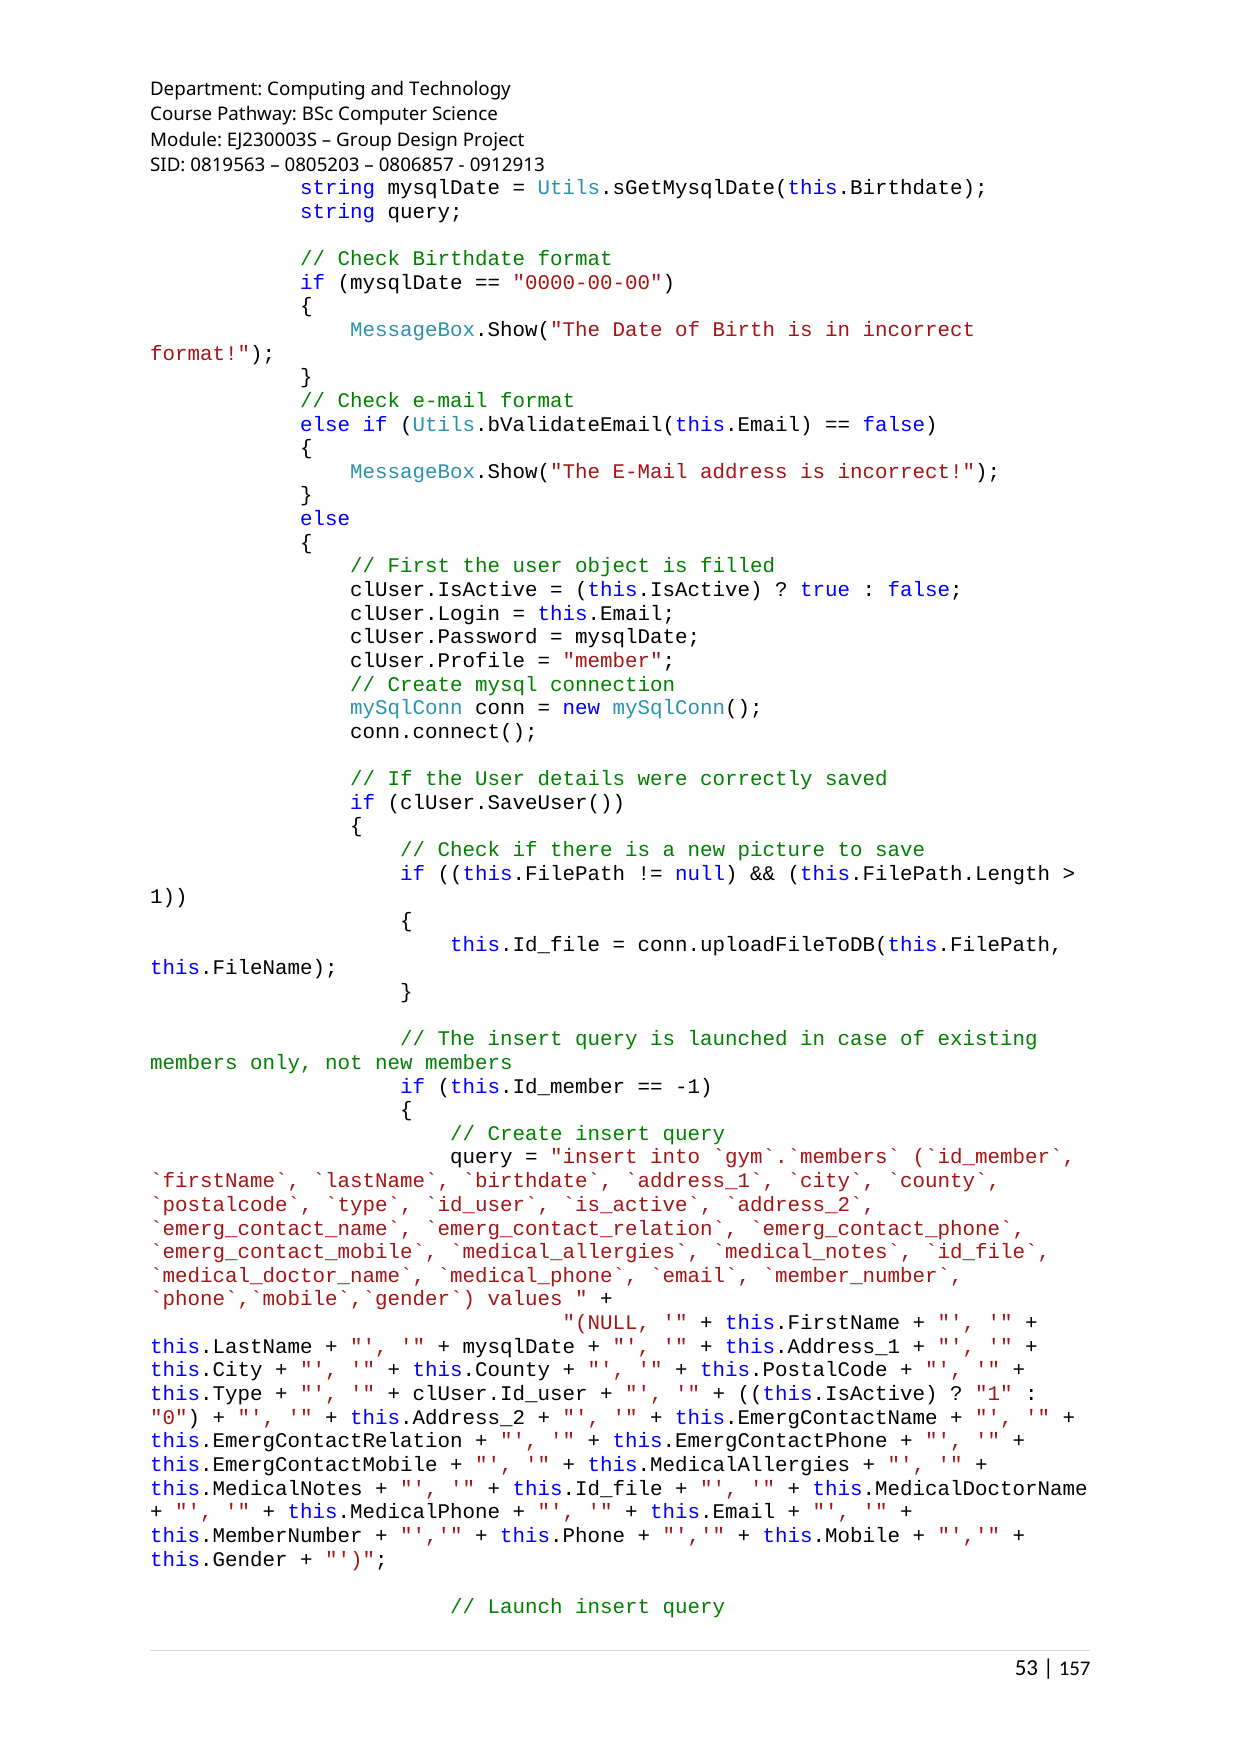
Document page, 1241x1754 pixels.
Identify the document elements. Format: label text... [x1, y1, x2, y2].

text "(NULL, '" + this.FirstName + "', '" + this.LastName + "', '" + mysqlDate + "', '" + this.Address_1 + "', '" + this.City + "', '" + this.County + "', '" + this.PostalCode + "', '" + this.Type + "', '" + clUser.Id_user + "', '" + ((this.IsActive) ? "1" : "0") + "', '" + this.Address_2 + "', '" + this.EmergContactName + "', '" + this.EmergContactRelation + "', '" + this.EmergContactPhone + "', '" + this.EmergContactMobile + "', '" + this.MedicalAllergies + "', '" + this.MedicalNotes + "', '" + this.Id_file + "', '" + this.MedicalDoctorName + "', '" + this.MedicalPhone + "', '" + this.Email + "', '" + this.MemberNumber + "','" + this.Phone + "','" + this.Mobile + "','" + this.Gender + "')"; [150, 1312, 1090, 1572]
text query = "insert into `gym`.`members` (`id_member`, `firstName`, `lastName`, `birthdate`, `address_1`, `city`, `county`, `postalcode`, `type`, `id_user`, `is_active`, `address_2`, `emerg_contact_name`, `emerg_contact_relation`, `emerg_contact_phone`, `emerg_contact_mobile`, `medical_allergies`, `medical_notes`, `id_file`, `medical_doctor_name`, `medical_phone`, `email`, `member_number`, `phone`,`mobile`,`gender`) values " + [150, 1147, 1090, 1312]
text { [150, 437, 1090, 461]
text conn.connect(); [150, 721, 1090, 744]
text // If the User details were correctly saved [150, 768, 1090, 792]
text { [150, 295, 1090, 319]
text MessageBox.Show("The Date of Birth is in incorrect format!"); [150, 319, 1090, 366]
text this.Id_file = conn.uploadFileToDB(this.FilePath, this.FileName); [150, 934, 1090, 981]
text if (this.Id_member == -1) [150, 1076, 1090, 1099]
text if (clUser.SaveUser()) [150, 792, 1090, 816]
text string mysqlDate = Utils.sGetMysqlDate(this.Birthdate); [150, 177, 1090, 201]
text // First the user object is filled [150, 555, 1090, 579]
text else if (Utils.bValidateEmail(this.Email) == false) [150, 413, 1090, 437]
text clUser.Profile = "member"; [150, 650, 1090, 674]
text clUser.Login = this.Email; [150, 603, 1090, 626]
text // The insert query is launched in case of existing members only, not new members [150, 1028, 1090, 1076]
text if (mysqlDate == "0000-00-00") [150, 272, 1090, 295]
text // Create insert query [150, 1123, 1090, 1147]
text } [150, 366, 1090, 390]
text clUser.IsActive = (this.IsActive) ? true : false; [150, 579, 1090, 603]
text { [150, 816, 1090, 839]
text mySqlConn conn = new mySqlConn(); [150, 697, 1090, 721]
text MessageBox.Show("The E-Mail address is incorrect!"); [150, 461, 1090, 484]
text // Check if there is a new picture to save [150, 839, 1090, 863]
text string query; [150, 201, 1090, 224]
text // Launch insert query [150, 1596, 1090, 1619]
text } [150, 981, 1090, 1005]
text { [150, 910, 1090, 934]
text if ((this.FilePath != null) && (this.FilePath.Length > 1)) [150, 863, 1090, 910]
text // Create mysql connection [150, 674, 1090, 697]
text else [150, 508, 1090, 532]
text } [150, 484, 1090, 508]
text { [150, 1099, 1090, 1123]
text // Check Birthdate format [150, 248, 1090, 272]
text { [150, 532, 1090, 555]
text // Check e-mail format [150, 390, 1090, 413]
text clUser.Password = mysqlDate; [150, 626, 1090, 650]
